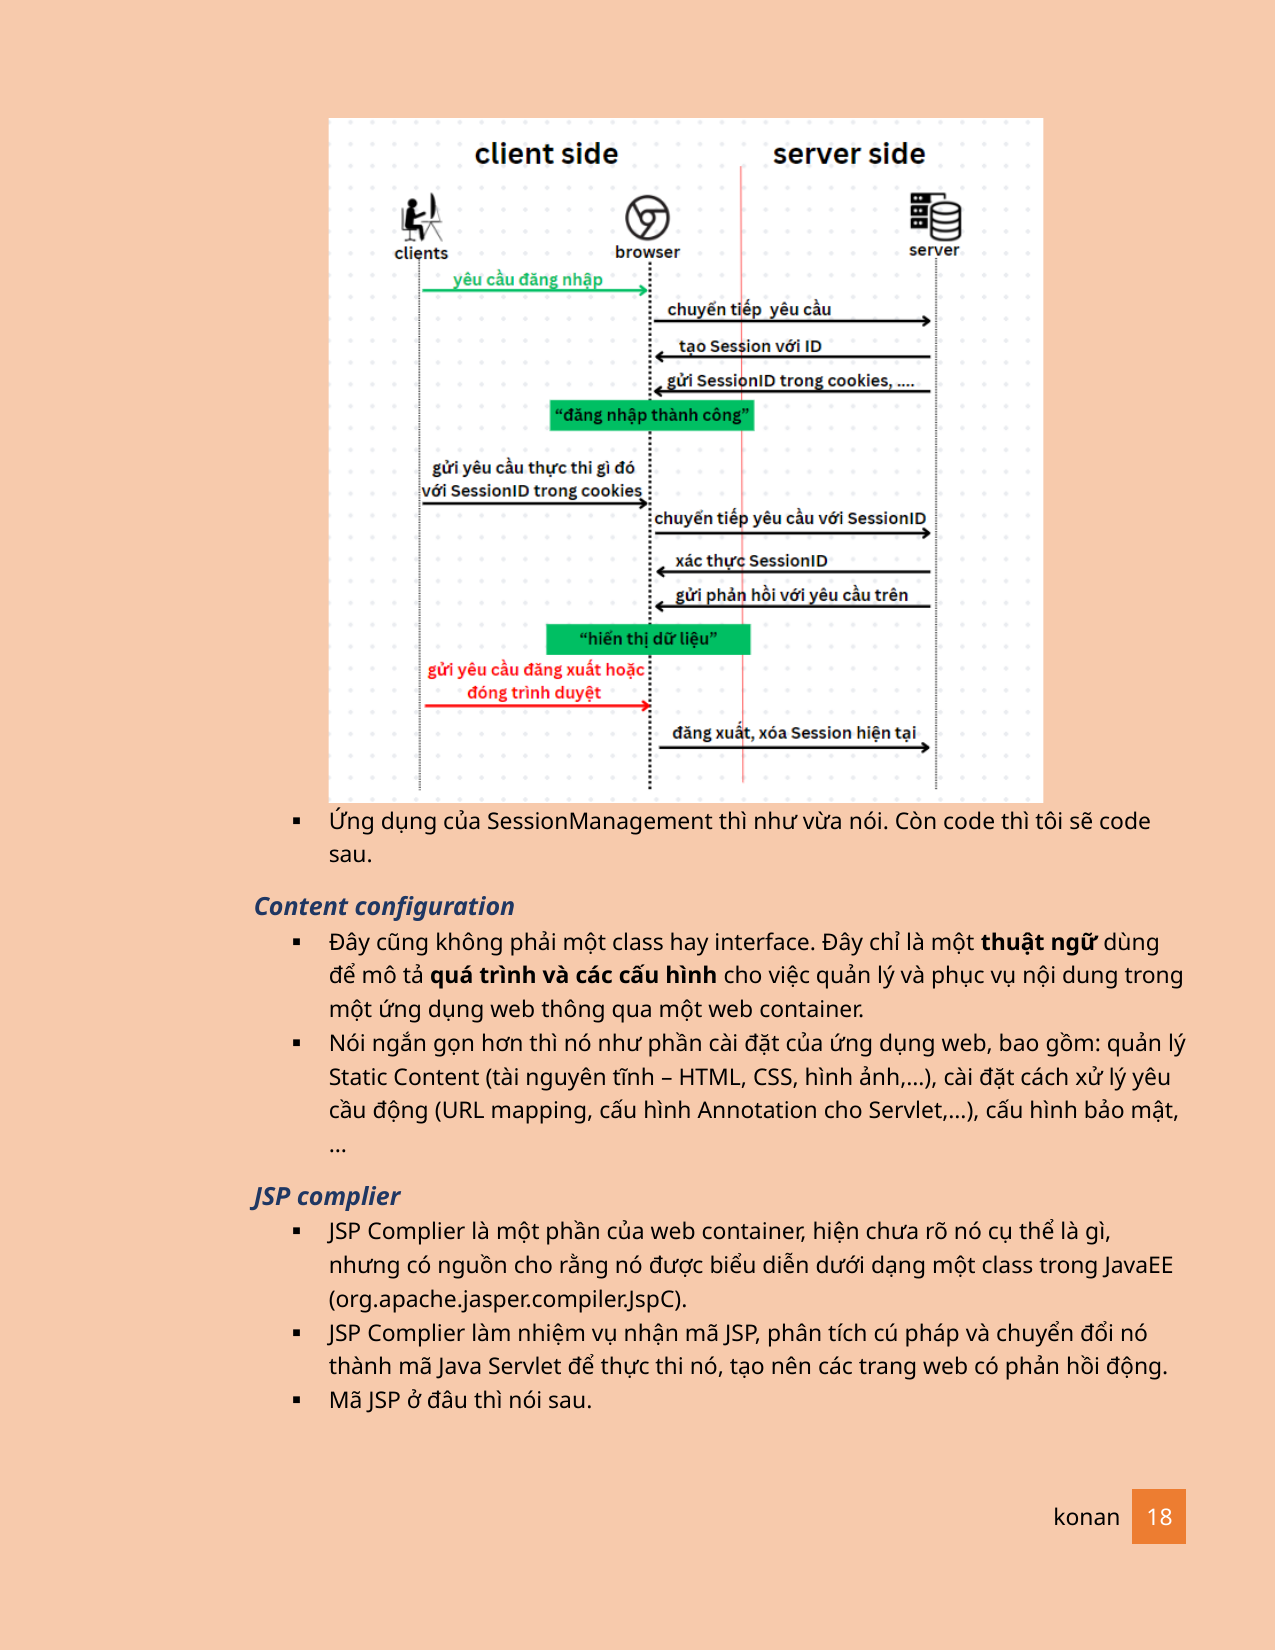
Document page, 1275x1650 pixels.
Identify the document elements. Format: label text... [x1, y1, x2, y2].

list JSP Complier làm nhiệm vụ nhận mã JSP, phân tích cú pháp và chuyển đổi nó thành mã Java Servlet để thực thi nó, tạo nên các trang web có phản hồi động. [291, 1317, 1186, 1382]
subtitle Content configuration [178, 889, 1186, 923]
list Mã JSP ở đâu thì nói sau. [291, 1384, 1186, 1415]
list JSP Complier là một phần của web container, hiện chưa rõ nó cụ thể là gì, nhưng có nguồn cho rằng nó được biểu diễn dưới dạng một class trong JavaEE (org.apache.jasper.compiler.JspC). [291, 1215, 1186, 1314]
list Ứng dụng của SessionManagement thì như vừa nói. Còn code thì tôi sẽ code sau. [291, 805, 1186, 870]
picture [328, 118, 1044, 803]
subtitle JSP complier [178, 1178, 1186, 1213]
list Đây cũng không phải một class hay interface. Đây chỉ là một thuật ngữ dùng để mô tả quá trình và các cấu hình cho việc quản lý và phục vụ nội dung trong một ứng dụng web thông qua một web container. [291, 926, 1186, 1024]
list Nói ngắn gọn hơn thì nó như phần cài đặt của ứng dụng web, bao gồm: quản lý Static Content (tài nguyên tĩnh – HTML, CSS, hình ảnh,…), cài đặt cách xử lý yêu cầu động (URL mapping, cấu hình Annotation cho Servlet,…), cấu hình bảo mật,… [291, 1027, 1186, 1159]
